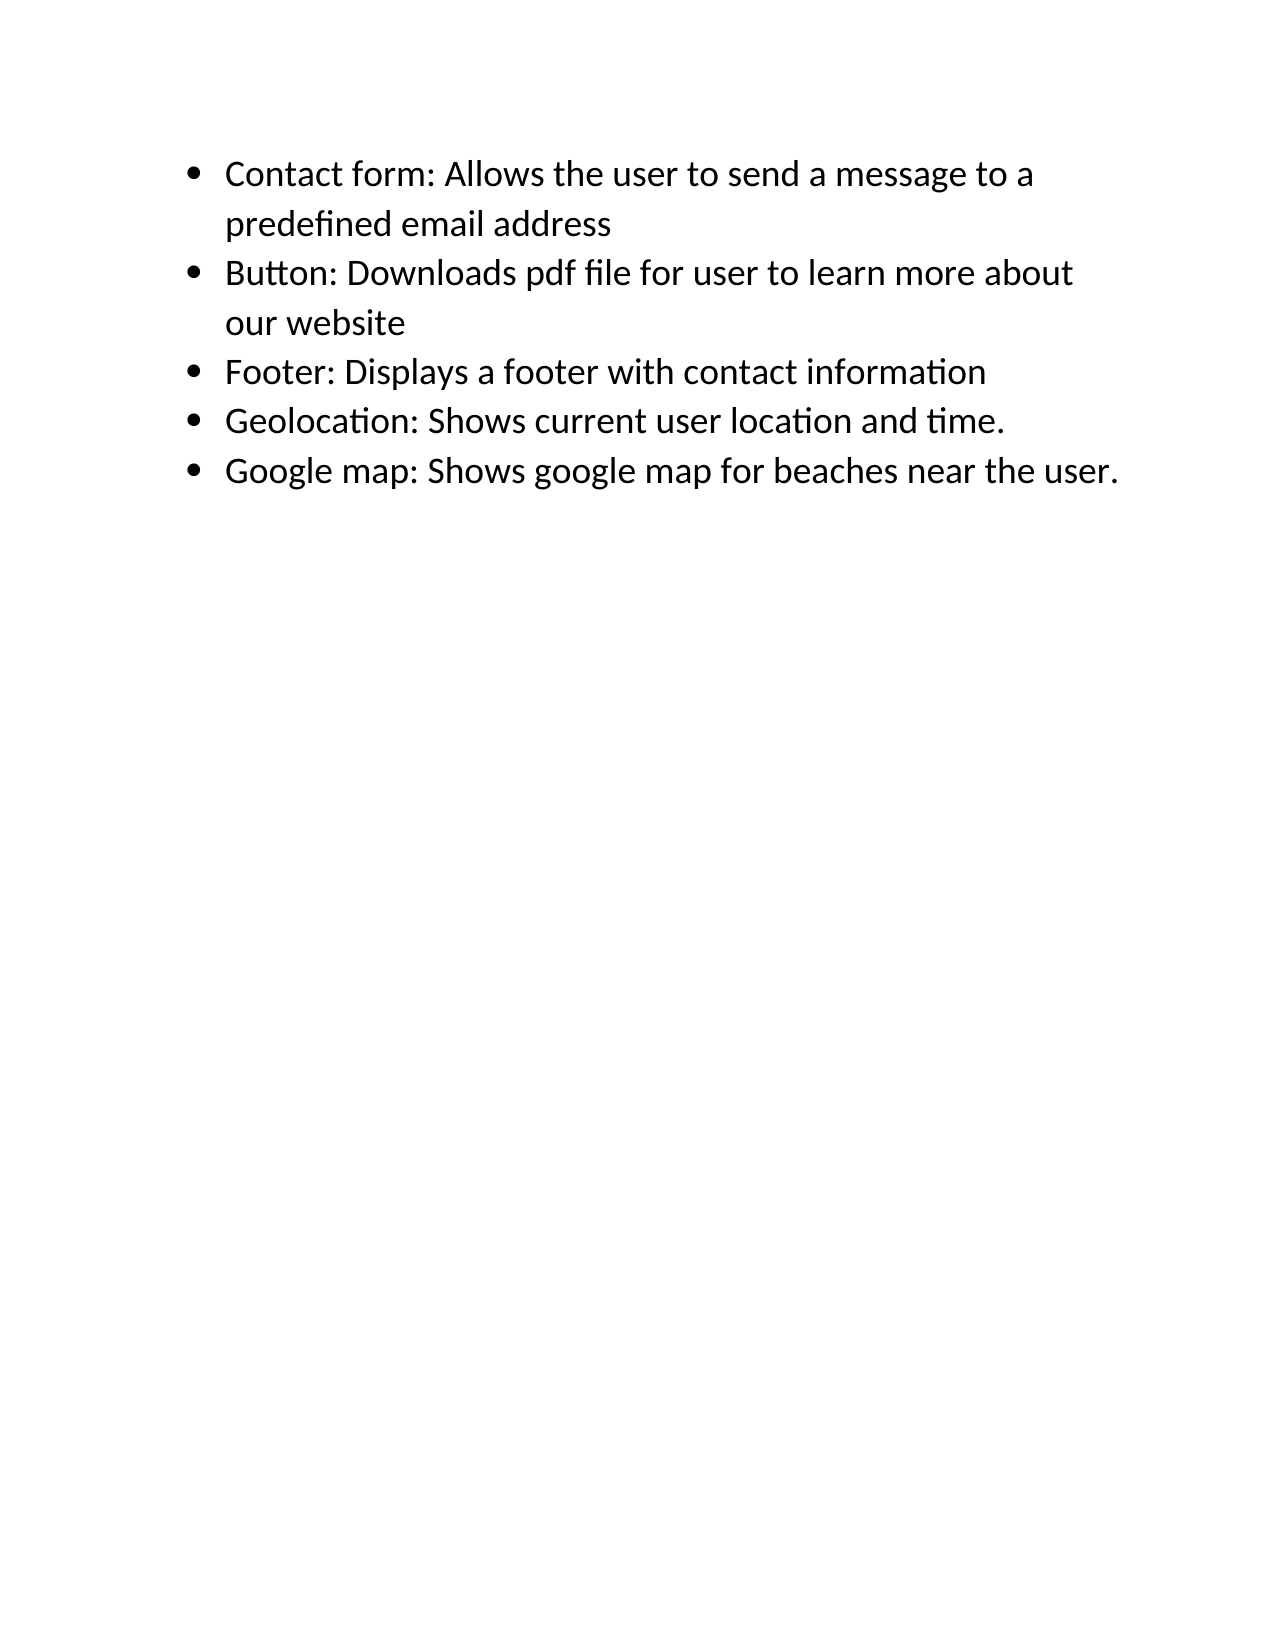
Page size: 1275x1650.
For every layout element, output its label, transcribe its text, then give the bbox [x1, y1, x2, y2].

list Footer: Displays a footer with contact information [187, 348, 1125, 394]
list Contact form: Allows the user to send a message to a predefined email address [187, 150, 1125, 245]
list Button: Downloads pdf file for user to learn more about our website [187, 249, 1125, 344]
list Google map: Shows google map for beaches near the user. [187, 447, 1125, 493]
list Geolocation: Shows current user location and time. [187, 397, 1125, 443]
